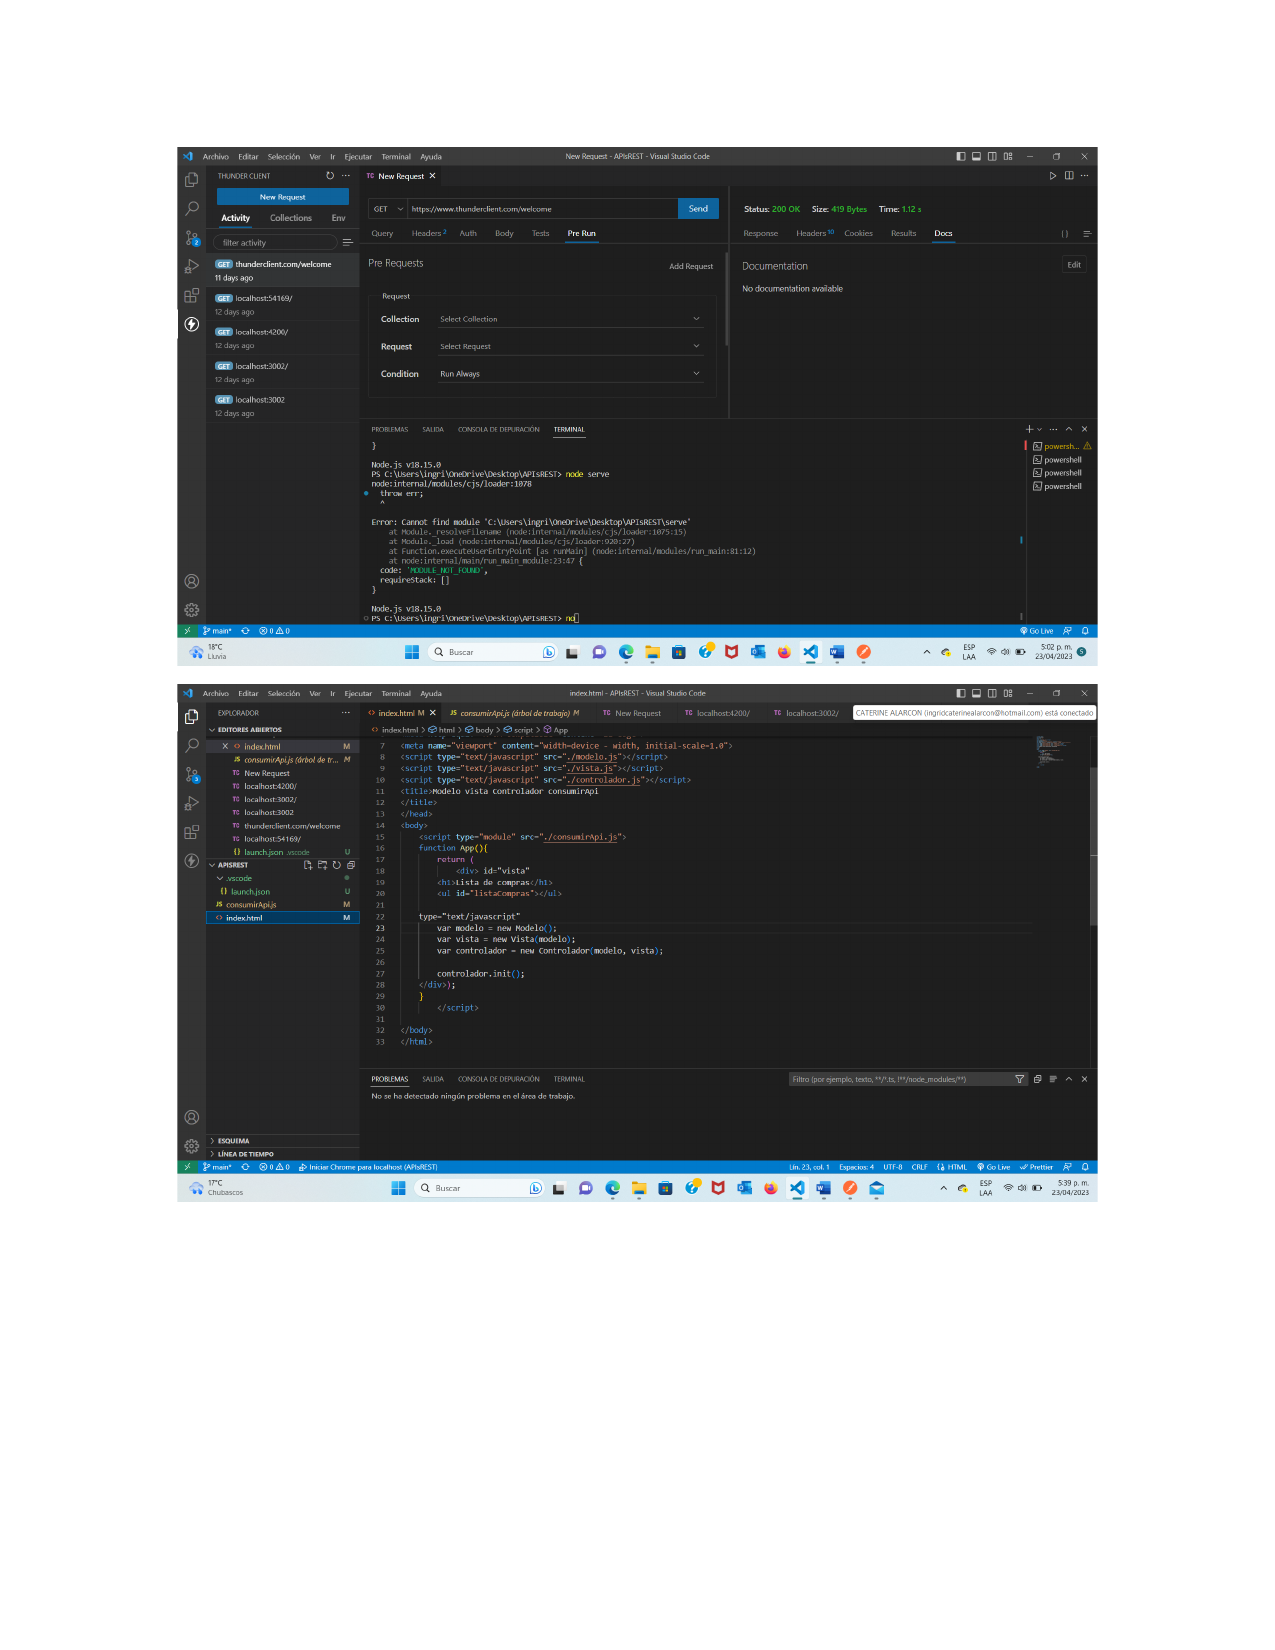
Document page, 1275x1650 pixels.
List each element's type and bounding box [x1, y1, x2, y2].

picture [177, 147, 1098, 666]
picture [177, 684, 1098, 1202]
